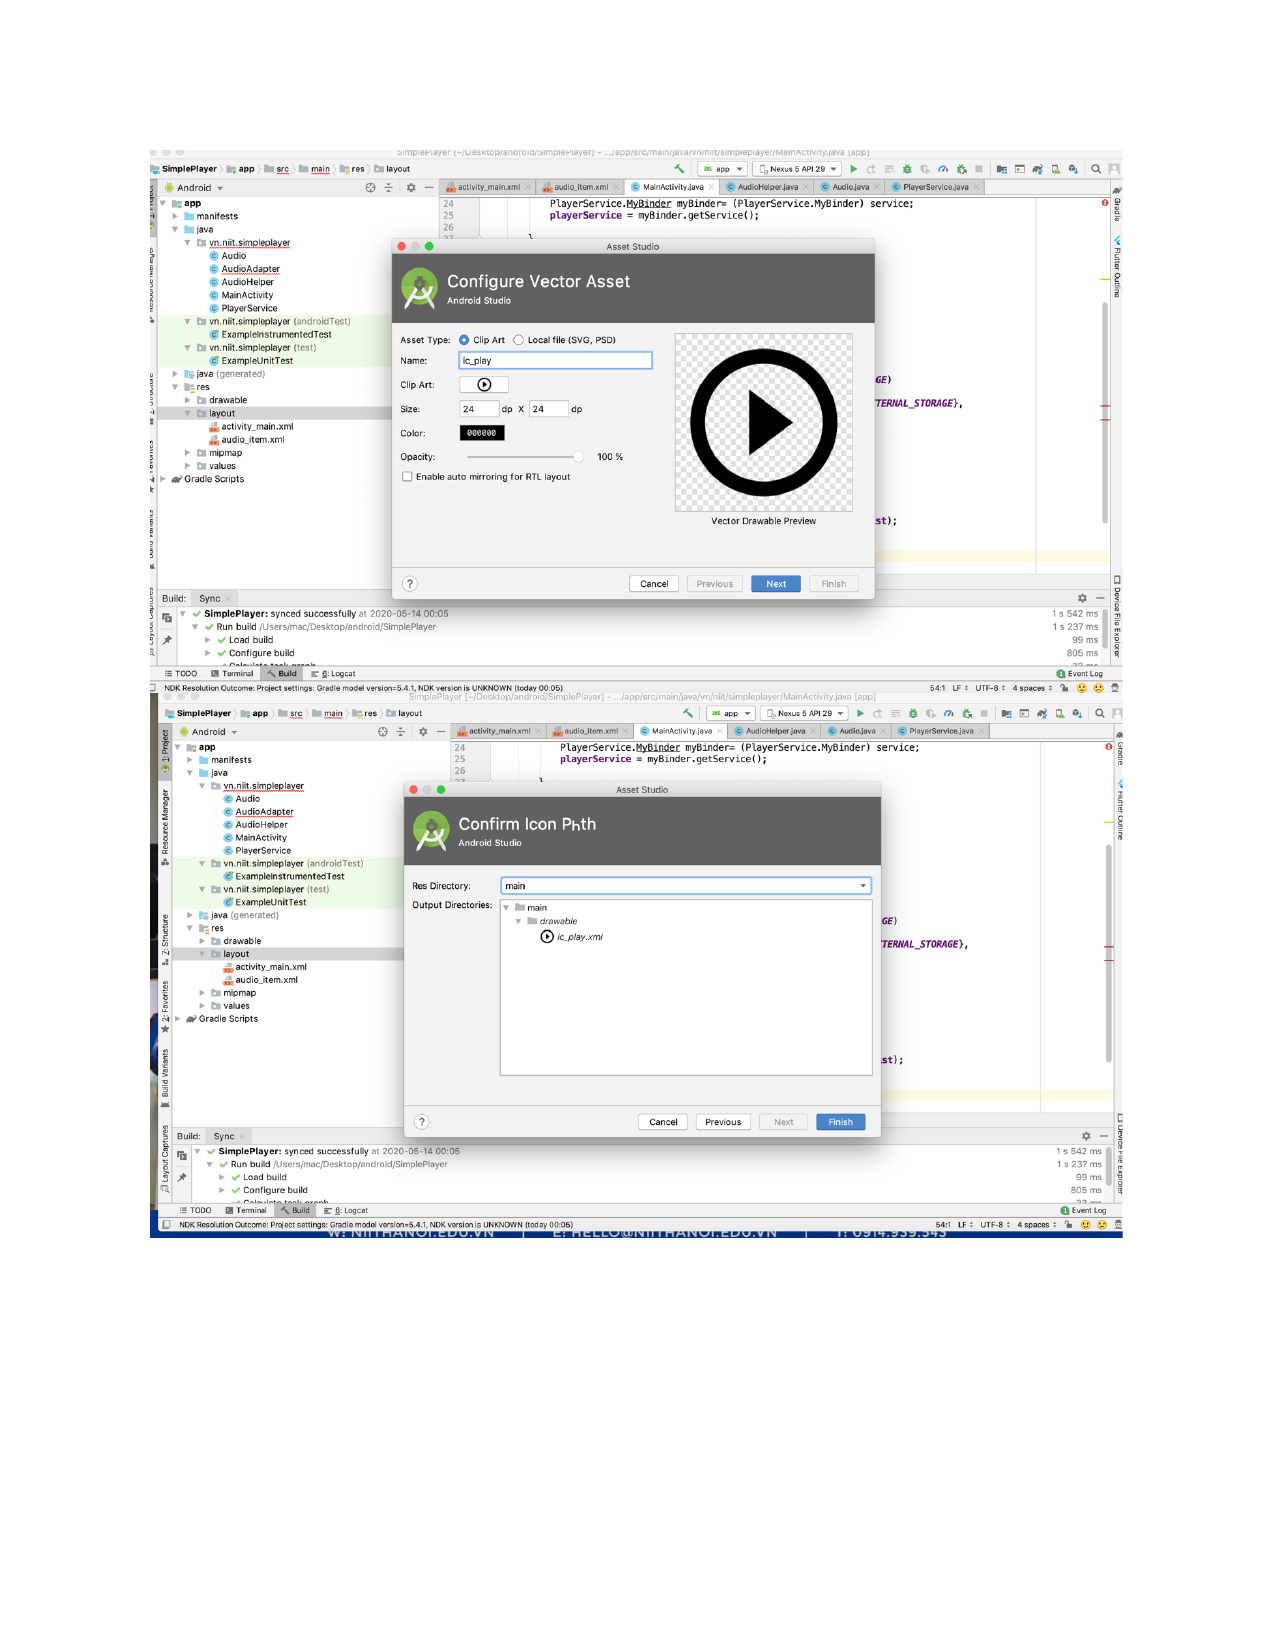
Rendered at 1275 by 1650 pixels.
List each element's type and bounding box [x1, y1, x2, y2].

picture [150, 150, 1123, 1238]
